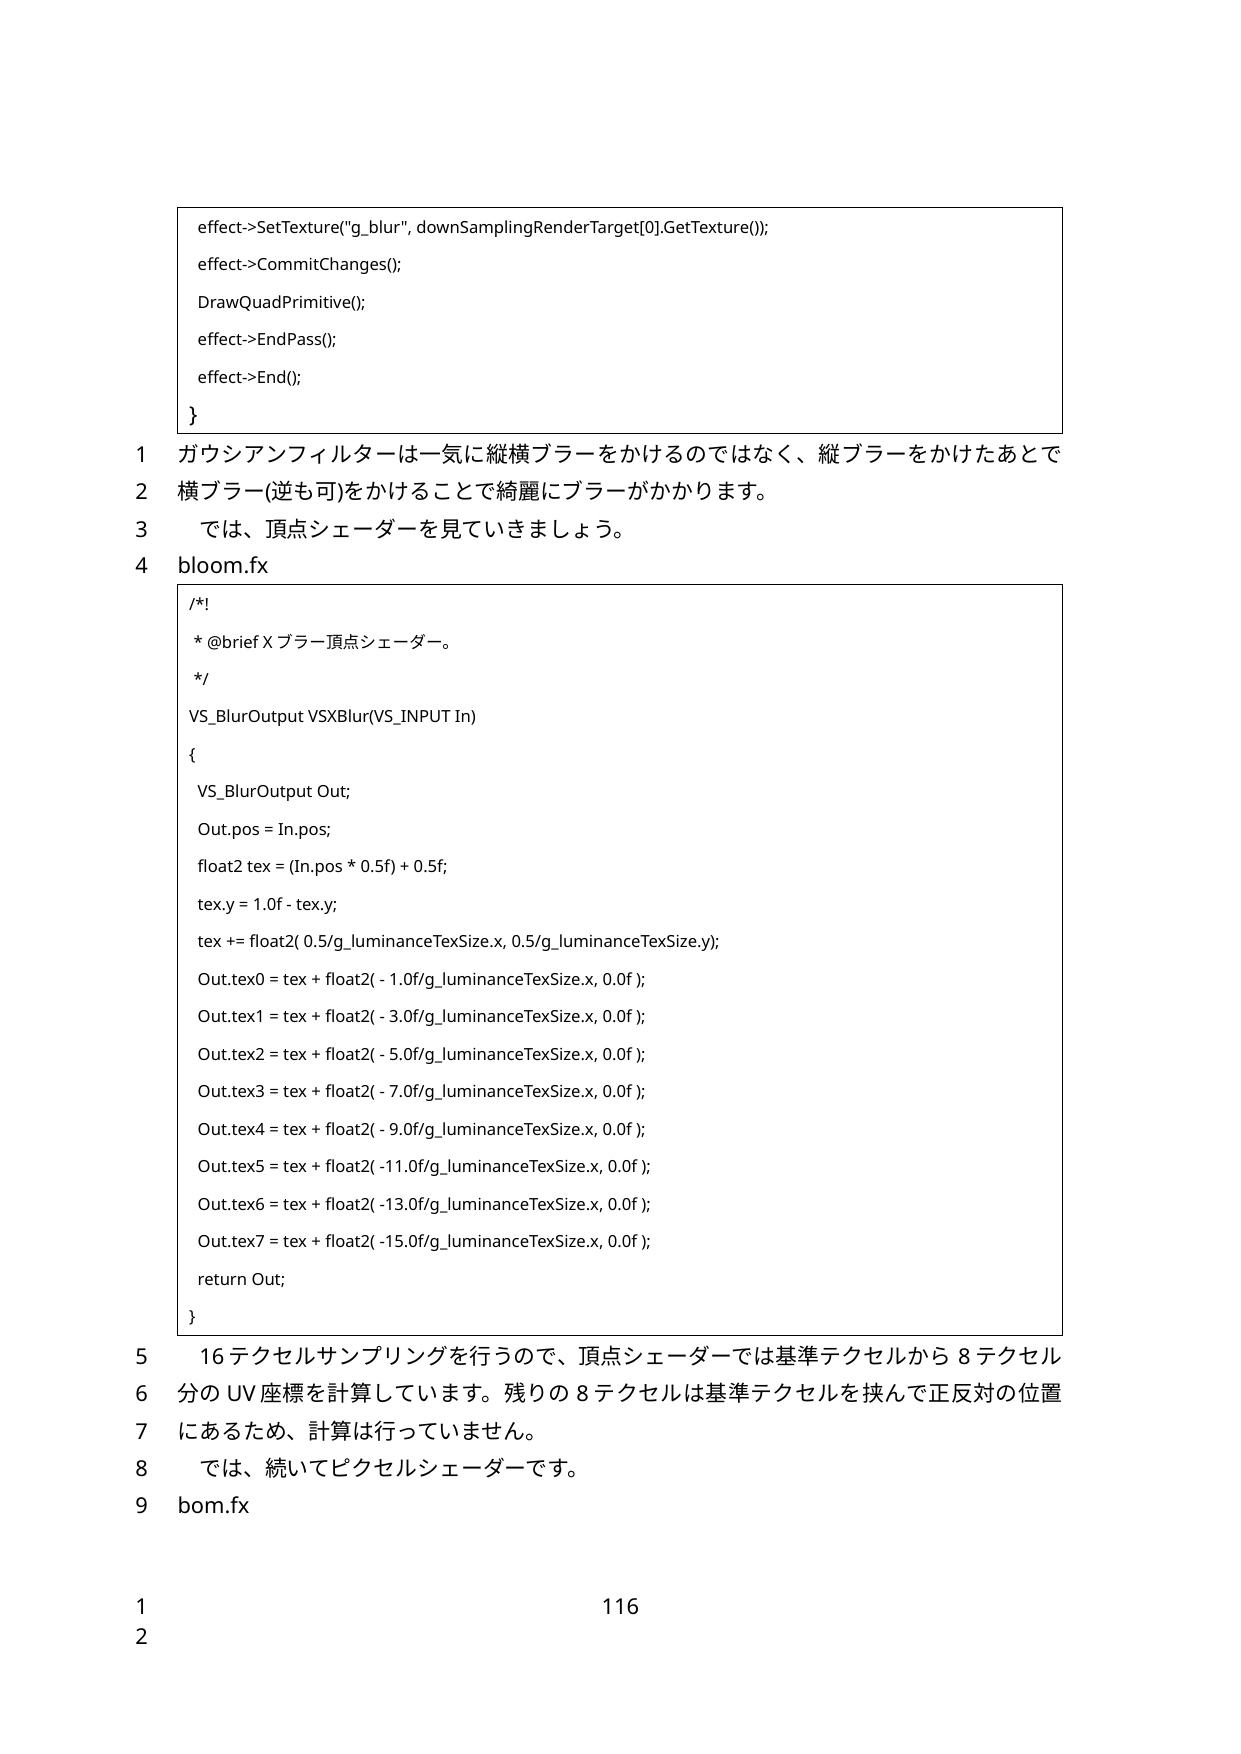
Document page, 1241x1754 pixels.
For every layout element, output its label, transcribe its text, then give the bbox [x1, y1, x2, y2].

text ガウシアンフィルターは一気に縦横ブラーをかけるのではなく、縦ブラーをかけたあとで、横ブラー(逆も可)をかけることで綺麗にブラーがかかります。 [177, 434, 1063, 509]
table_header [178, 208, 1062, 433]
text 16テクセルサンプリングを行うので、頂点シェーダーでは基準テクセルから8テクセル分のUV座標を計算しています。残りの8テクセルは基準テクセルを挟んで正反対の位置にあるため、計算は行っていません。 [177, 1336, 1063, 1448]
text では、頂点シェーダーを見ていきましょう。 [177, 509, 1063, 546]
text では、続いてピクセルシェーダーです。 [177, 1448, 1063, 1486]
text bloom.fx [177, 546, 1063, 584]
table_header /*! * @brief Xブラー頂点シェーダー。 */ VS_BlurOutput VSXBlur(VS_INPUT In) { VS_BlurOutput Out; Out.pos = In.pos; float2 tex = (In.pos * 0.5f) + 0.5f; tex.y = 1.0f - tex.y; tex += float2( 0.5/g_luminanceTexSize.x, 0.5/g_luminanceTexSize.y); Out.tex0 = tex + float2( - 1.0f/g_luminanceTexSize.x, 0.0f ); Out.tex1 = tex + float2( - 3.0f/g_luminanceTexSize.x, 0.0f ); Out.tex2 = tex + float2( - 5.0f/g_luminanceTexSize.x, 0.0f ); Out.tex3 = tex + float2( - 7.0f/g_luminanceTexSize.x, 0.0f ); Out.tex4 = tex + float2( - 9.0f/g_luminanceTexSize.x, 0.0f ); Out.tex5 = tex + float2( -11.0f/g_luminanceTexSize.x, 0.0f ); Out.tex6 = tex + float2( -13.0f/g_luminanceTexSize.x, 0.0f ); Out.tex7 = tex + float2( -15.0f/g_luminanceTexSize.x, 0.0f ); return Out; } [178, 585, 1062, 1335]
text bom.fx [177, 1486, 1063, 1523]
